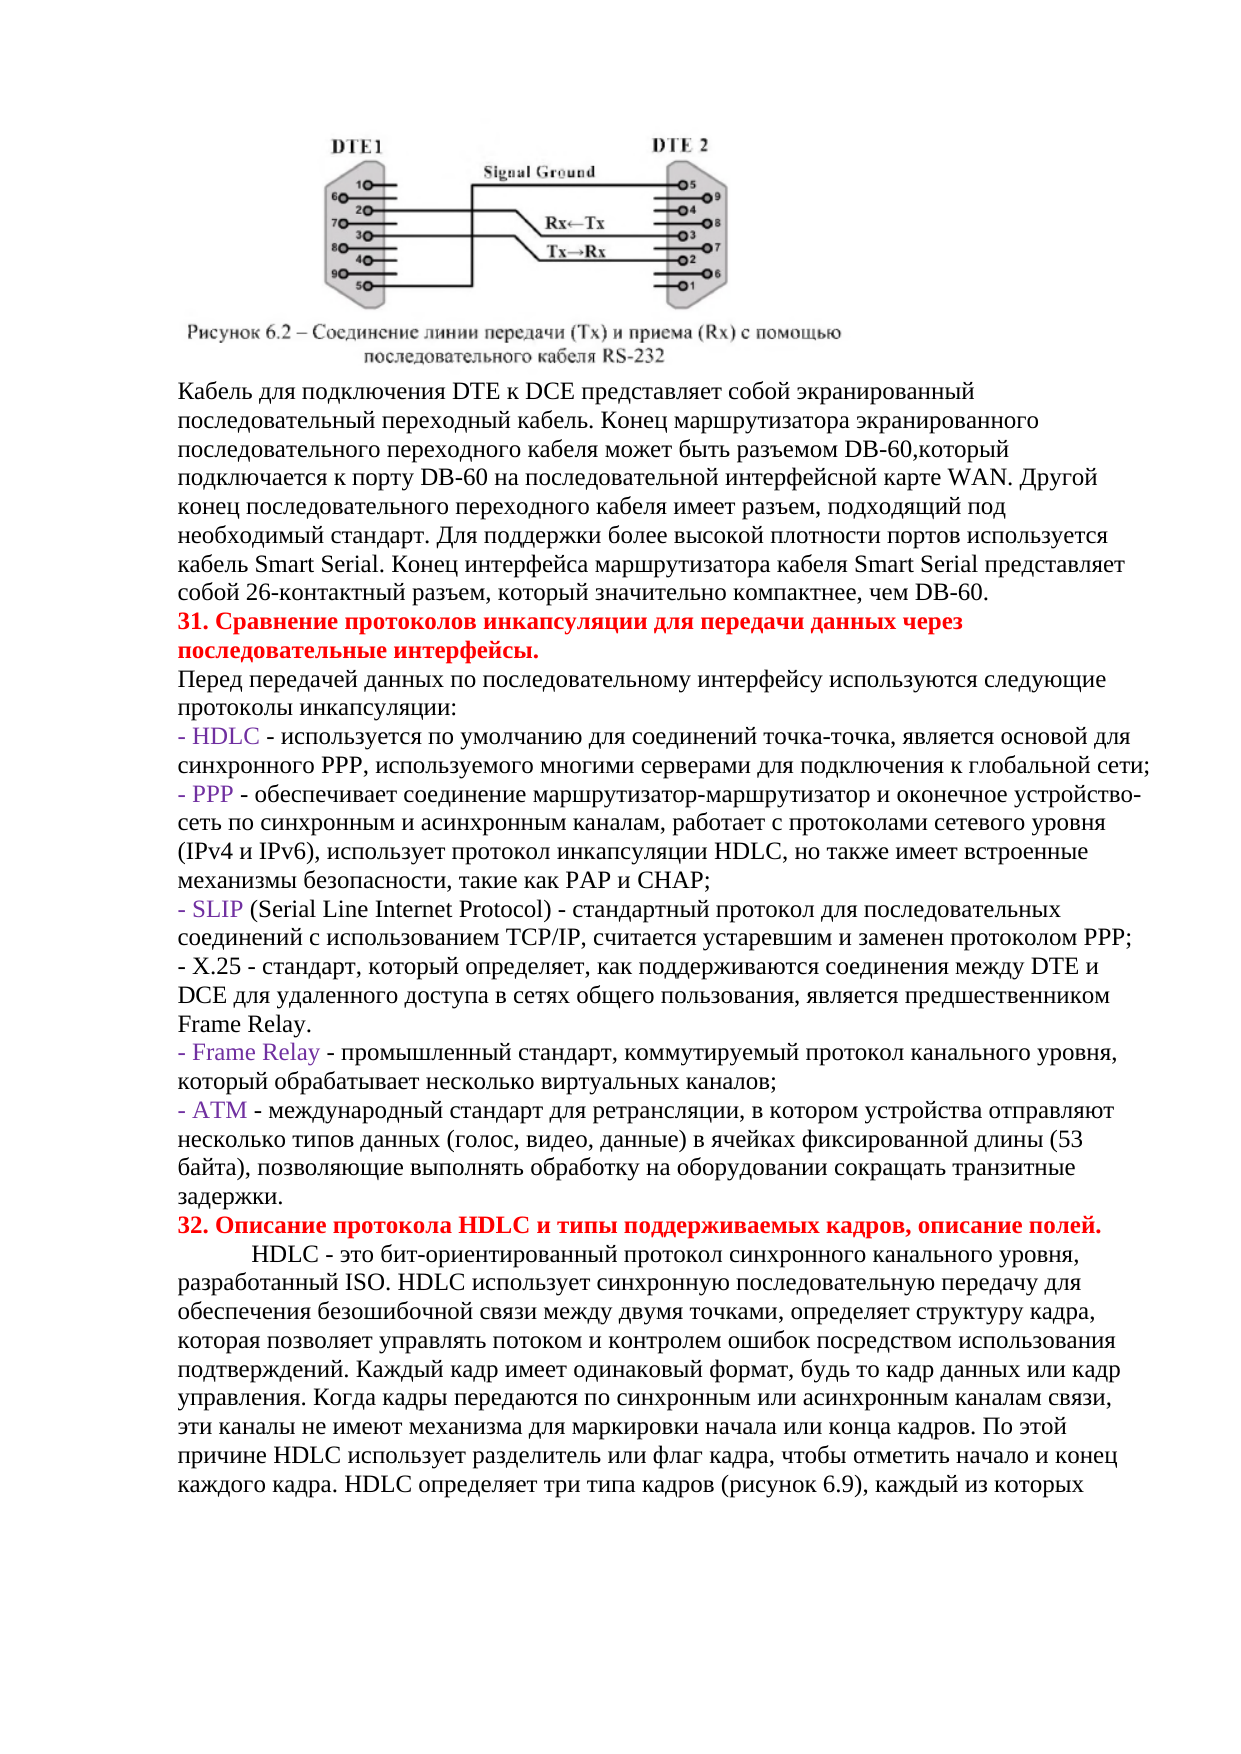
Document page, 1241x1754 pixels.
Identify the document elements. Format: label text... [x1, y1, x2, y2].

text - РРР - обеспечивает соединение маршрутизатор-маршрутизатор и оконечное устройство-сеть по синхронным и асинхронным каналам, работает с протоколами сетевого уровня (IPv4 и IPv6), использует протокол инкапсуляции HDLC, но также имеет встроенные механизмы безопасности, такие как РАР и CHAP; [177, 779, 1152, 894]
text 31. Сравнение протоколов инкапсуляции для передачи данных через последовательные интерфейсы. [177, 606, 1152, 664]
text HDLC - это бит-ориентированный протокол синхронного канального уровня, разработанный ISO. HDLC использует синхронную последовательную передачу для обеспечения безошибочной связи между двумя точками, определяет структуру кадра, [177, 1239, 1152, 1325]
picture [177, 118, 859, 377]
text 32. Описание протокола HDLC и типы поддерживаемых кадров, описание полей. [177, 1210, 1152, 1239]
text которая позволяет управлять потоком и контролем ошибок посредством использования подтверждений. Каждый кадр имеет одинаковый формат, будь то кадр данных или кадр управления. Когда кадры передаются по синхронным или асинхронным каналам связи, эти каналы не имеют механизма для маркировки начала или конца кадров. По этой причине HDLC использует разделитель или флаг кадра, чтобы отметить начало и конец каждого кадра. HDLC определяет три типа кадров (рисунок 6.9), каждый из которых [177, 1325, 1152, 1497]
text Перед передачей данных по последовательному интерфейсу используются следующие протоколы инкапсуляции: - HDLC - используется по умолчанию для соединений точка-точка, является основой для синхронного РРР, используемого многими серверами для подключения к глобальной сети; [177, 664, 1152, 779]
text - Х.25 - стандарт, который определяет, как поддерживаются соединения между DTE и DCE для удаленного доступа в сетях общего пользования, является предшественником Frame Relay. [177, 951, 1152, 1037]
text - Frame Relay - промышленный стандарт, коммутируемый протокол канального уровня, который обрабатывает несколько виртуальных каналов; [177, 1037, 1152, 1095]
text - SLIP (Serial Line Internet Protocol) - стандартный протокол для последовательных соединений с использованием TCP/IP, считается устаревшим и заменен протоколом РРР; [177, 894, 1152, 951]
text - ATM - международный стандарт для ретрансляции, в котором устройства отправляют несколько типов данных (голос, видео, данные) в ячейках фиксированной длины (53 байта), позволяющие выполнять обработку на оборудовании сокращать транзитные задержки. [177, 1095, 1152, 1210]
